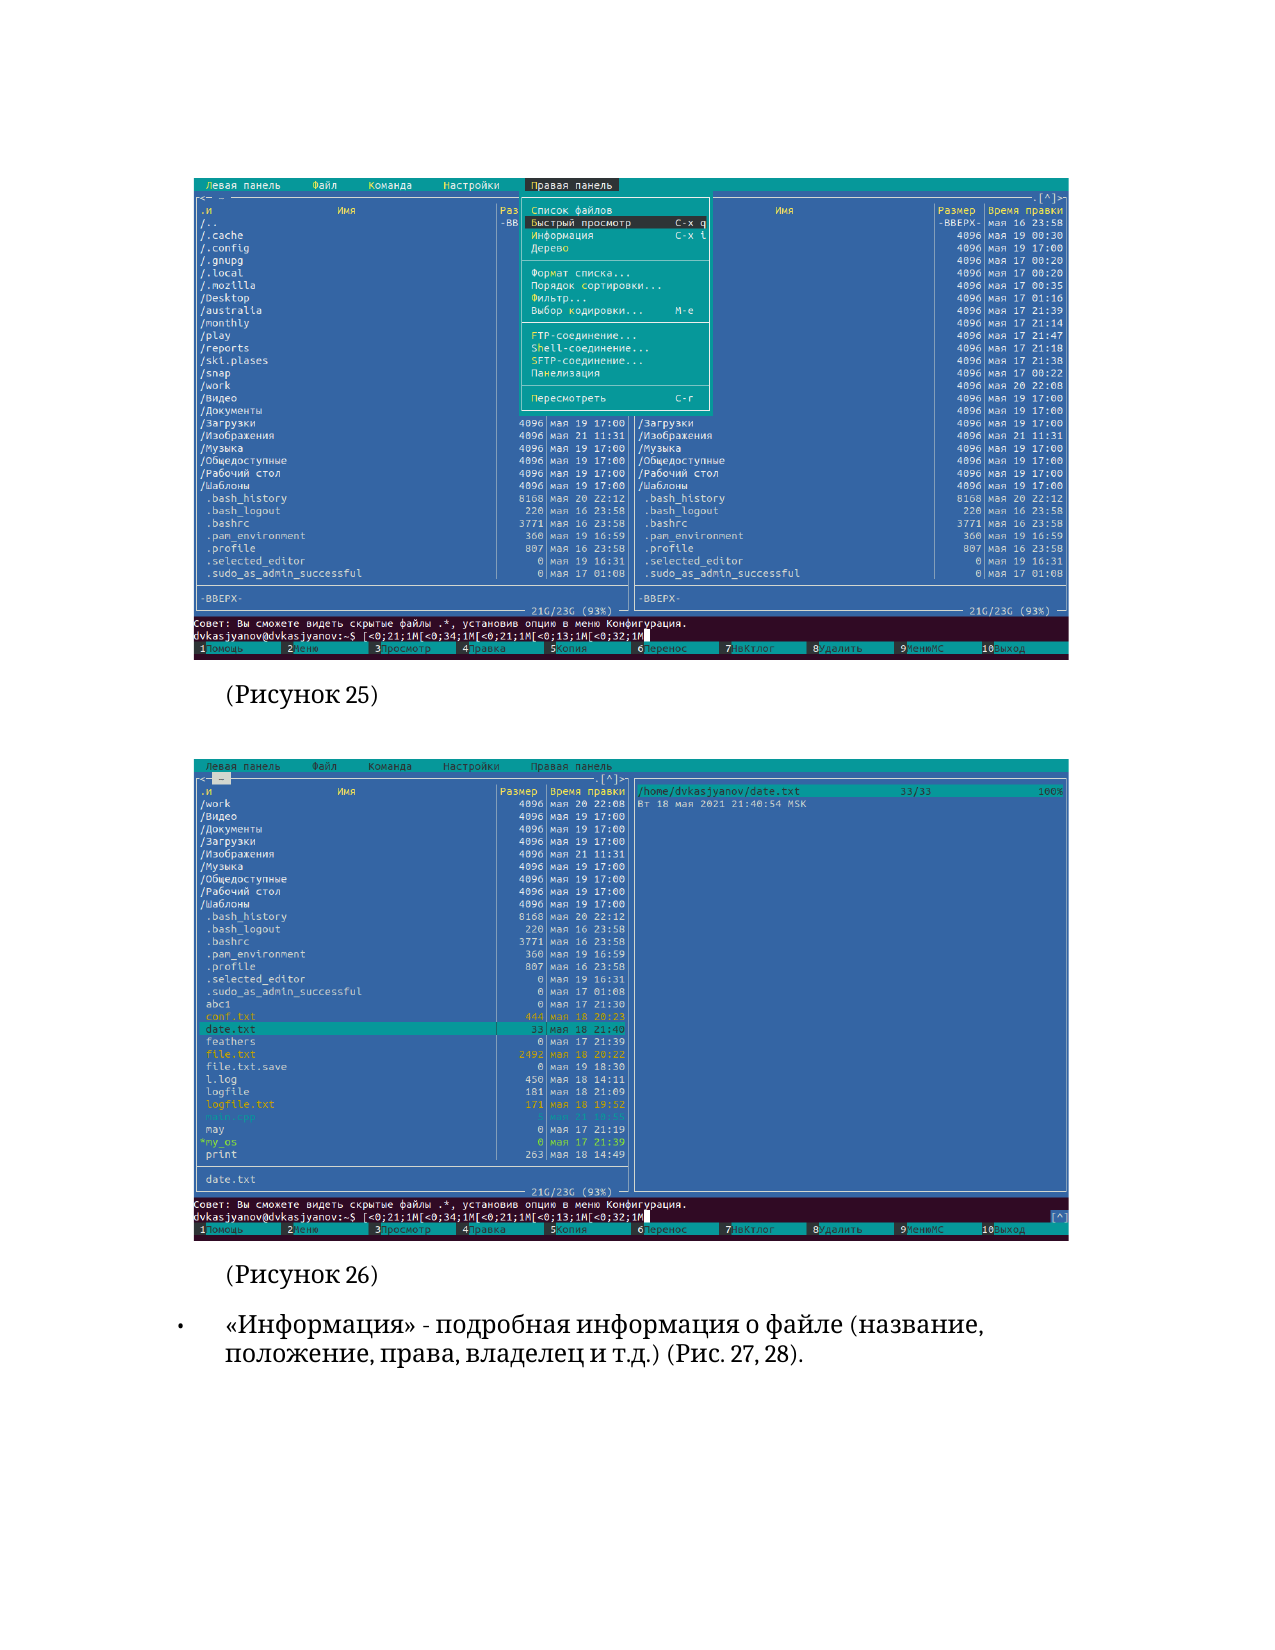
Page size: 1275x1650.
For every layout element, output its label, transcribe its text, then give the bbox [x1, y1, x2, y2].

list (Рисунок 26) [175, 1261, 1125, 1290]
list «Информация» - подробная информация о файле (название, положение, права, владелец и т.д.) (Рис. 27, 28). [175, 1311, 1125, 1368]
picture [193, 759, 1069, 1241]
list (Рисунок 25) [175, 681, 1125, 709]
picture [193, 178, 1069, 660]
